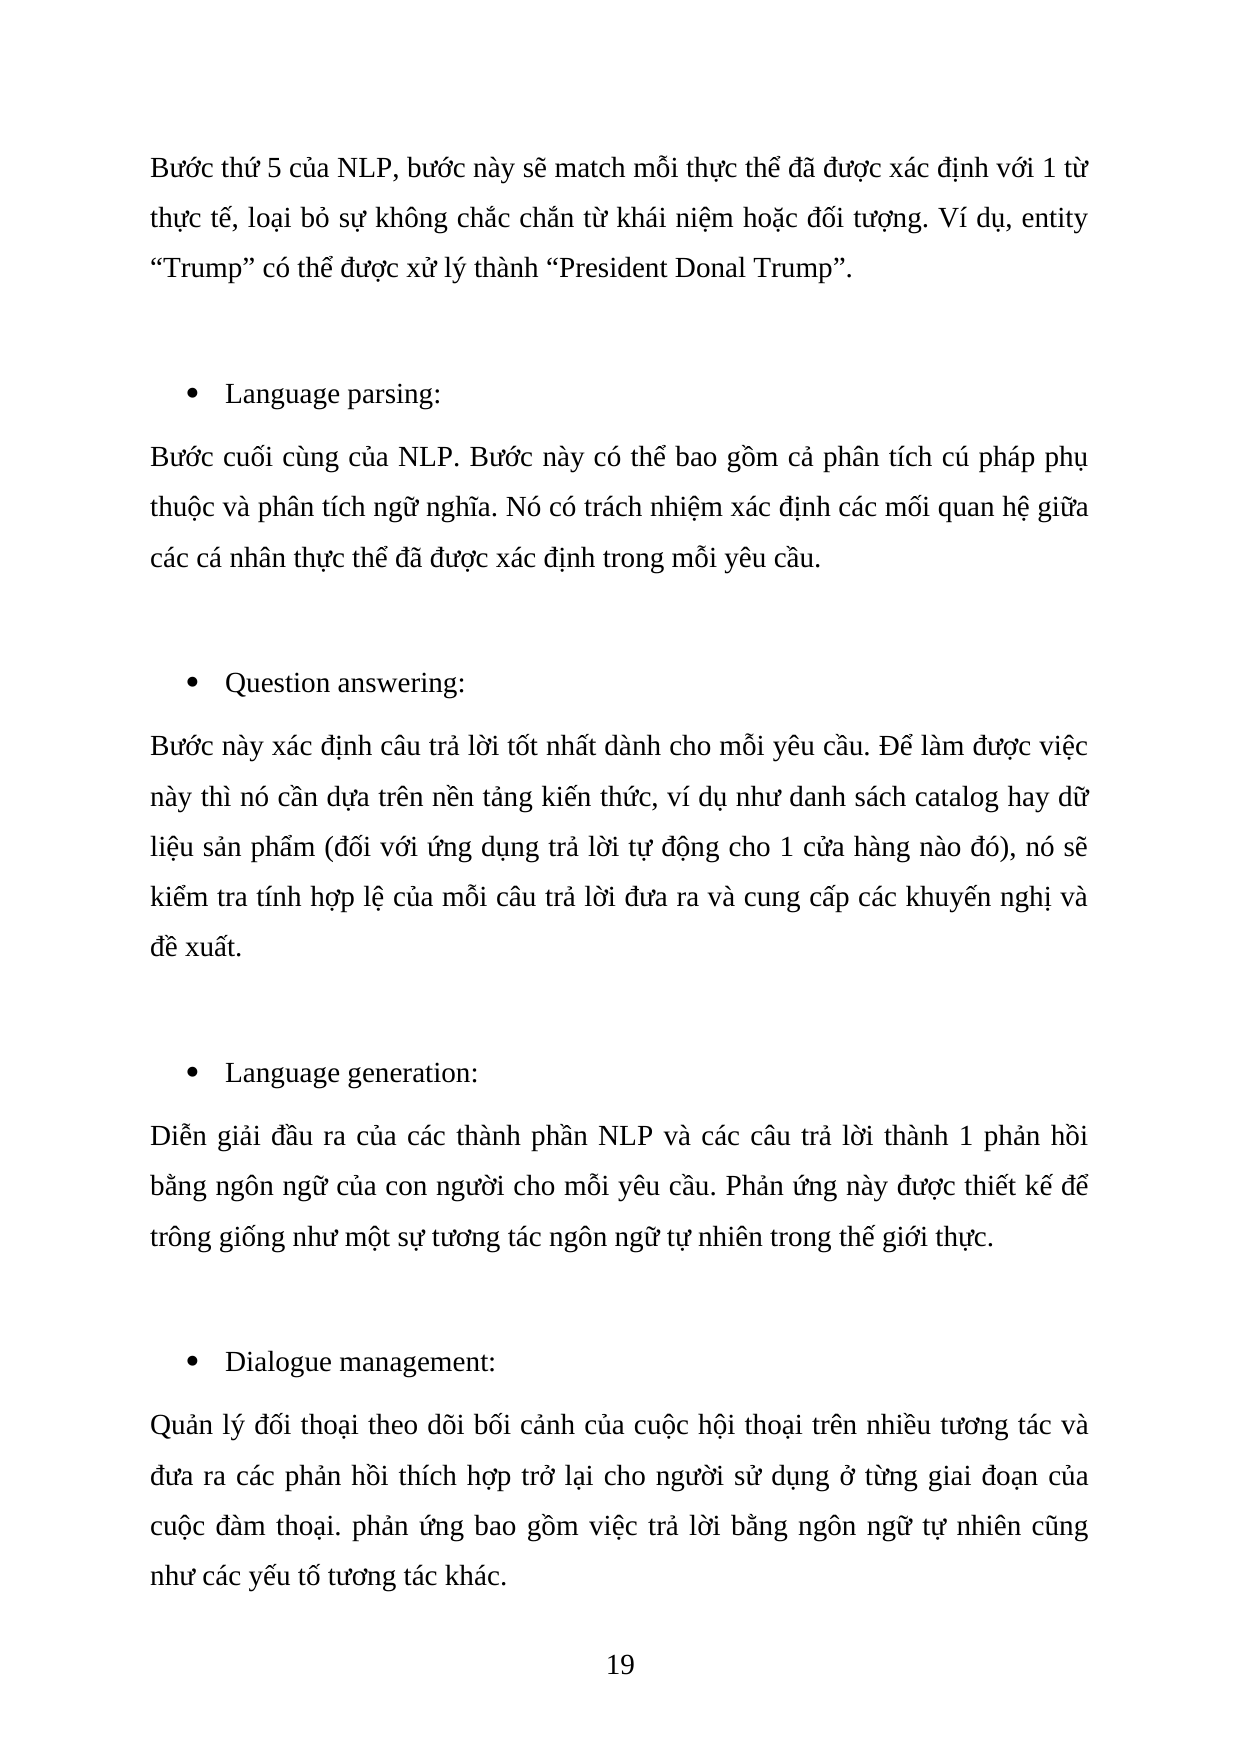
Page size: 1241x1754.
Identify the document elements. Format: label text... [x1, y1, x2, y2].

list Dialogue management: [187, 1344, 1090, 1378]
text Bước thứ 5 của NLP, bước này sẽ match mỗi thực thể đã được xác định với 1 từ thực tế, loại bỏ sự không chắc chắn từ khái niệm hoặc đối tượng. Ví dụ, entity “Trump” có thể được xử lý thành “President Donal Trump”. [150, 150, 1090, 284]
text Quản lý đối thoại theo dõi bối cảnh của cuộc hội thoại trên nhiều tương tác và đưa ra các phản hồi thích hợp trở lại cho người sử dụng ở từng giai đoạn của cuộc đàm thoại. phản ứng bao gồm việc trả lời bằng ngôn ngữ tự nhiên cũng như các yếu tố tương tác khác. [150, 1407, 1090, 1592]
text Bước cuối cùng của NLP. Bước này có thể bao gồm cả phân tích cú pháp phụ thuộc và phân tích ngữ nghĩa. Nó có trách nhiệm xác định các mối quan hệ giữa các cá nhân thực thể đã được xác định trong mỗi yêu cầu. [150, 439, 1090, 573]
text Bước này xác định câu trả lời tốt nhất dành cho mỗi yêu cầu. Để làm được việc này thì nó cần dựa trên nền tảng kiến thức, ví dụ như danh sách catalog hay dữ liệu sản phẩm (đối với ứng dụng trả lời tự động cho 1 cửa hàng nào đó), nó sẽ kiểm tra tính hợp lệ của mỗi câu trả lời đưa ra và cung cấp các khuyến nghị và đề xuất. [150, 728, 1090, 963]
list Language parsing: [187, 376, 1090, 410]
text Diễn giải đầu ra của các thành phần NLP và các câu trả lời thành 1 phản hồi bằng ngôn ngữ của con người cho mỗi yêu cầu. Phản ứng này được thiết kế để trông giống như một sự tương tác ngôn ngữ tự nhiên trong thế giới thực. [150, 1118, 1090, 1252]
list Language generation: [187, 1055, 1090, 1089]
list Question answering: [187, 665, 1090, 699]
